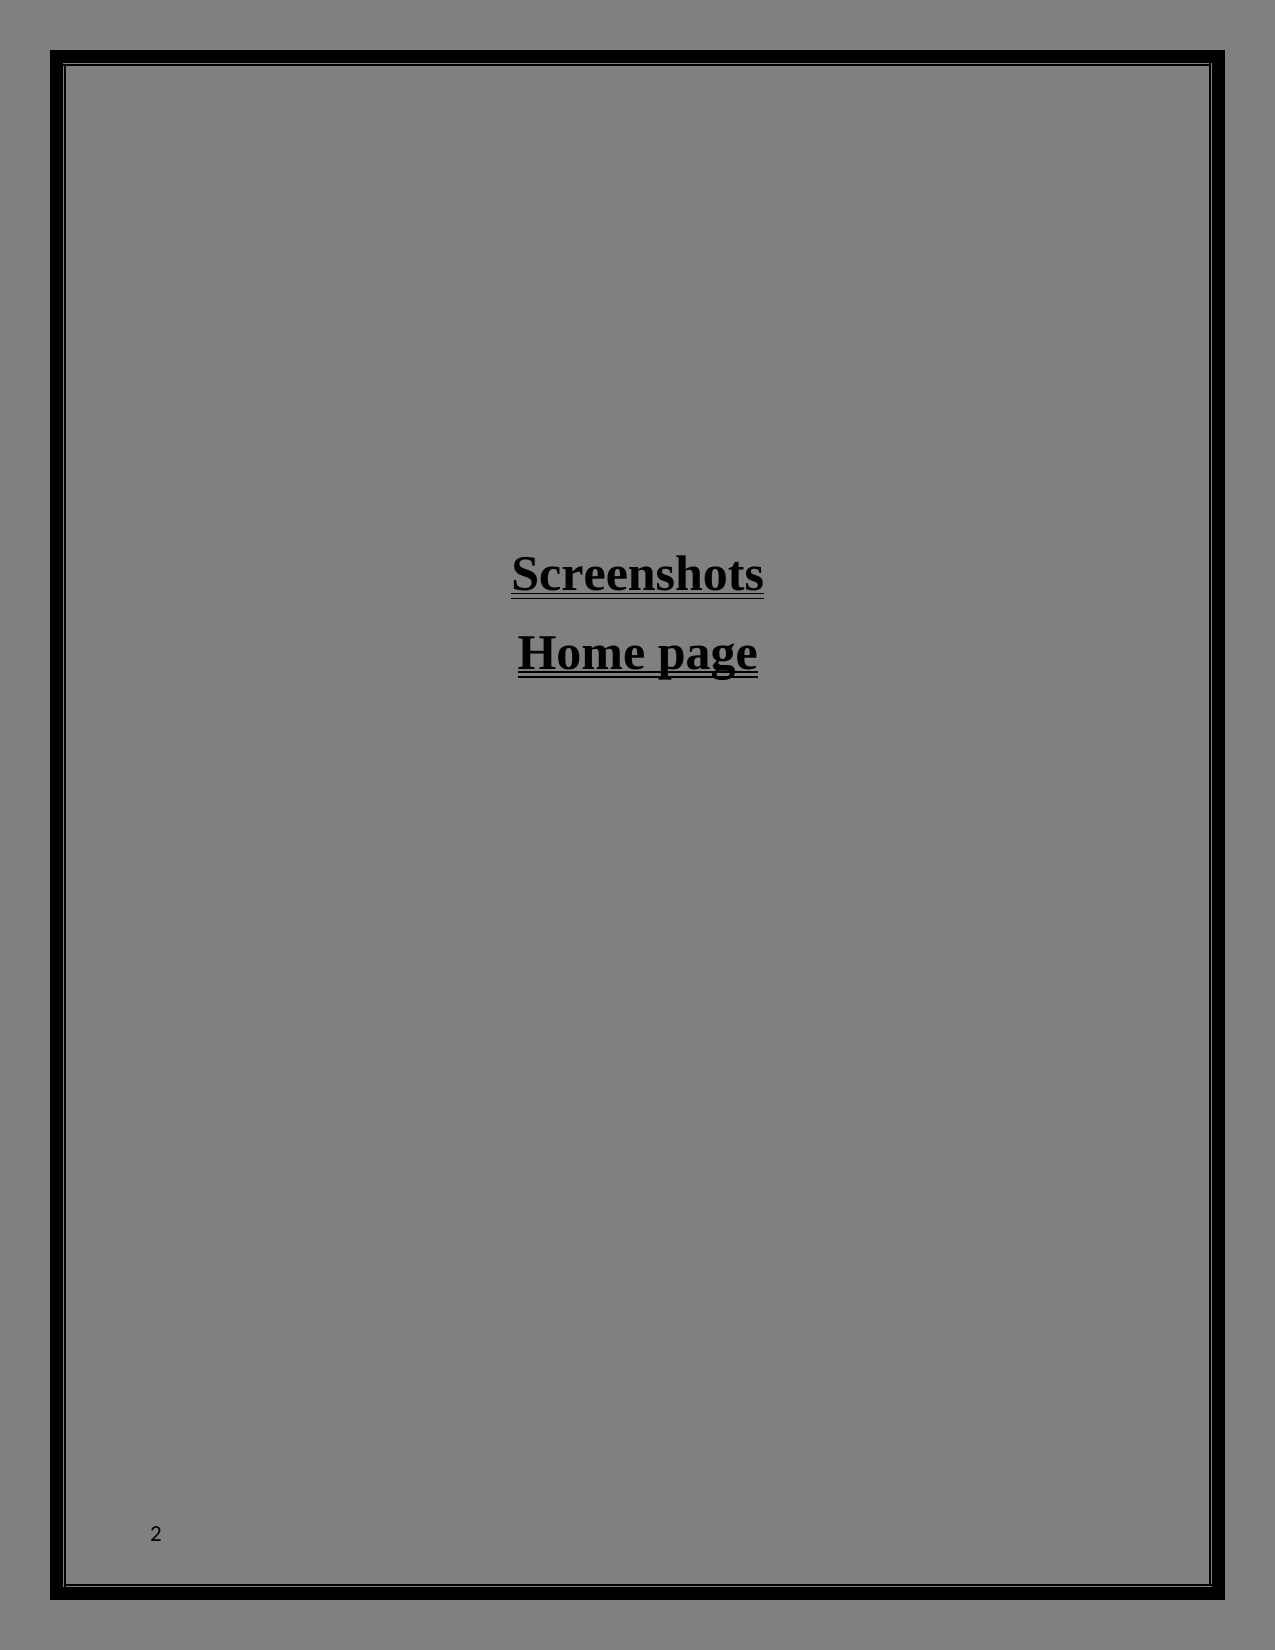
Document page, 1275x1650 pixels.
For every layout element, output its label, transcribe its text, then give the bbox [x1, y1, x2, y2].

text Home page [150, 622, 1125, 680]
text Screenshots [150, 544, 1125, 601]
